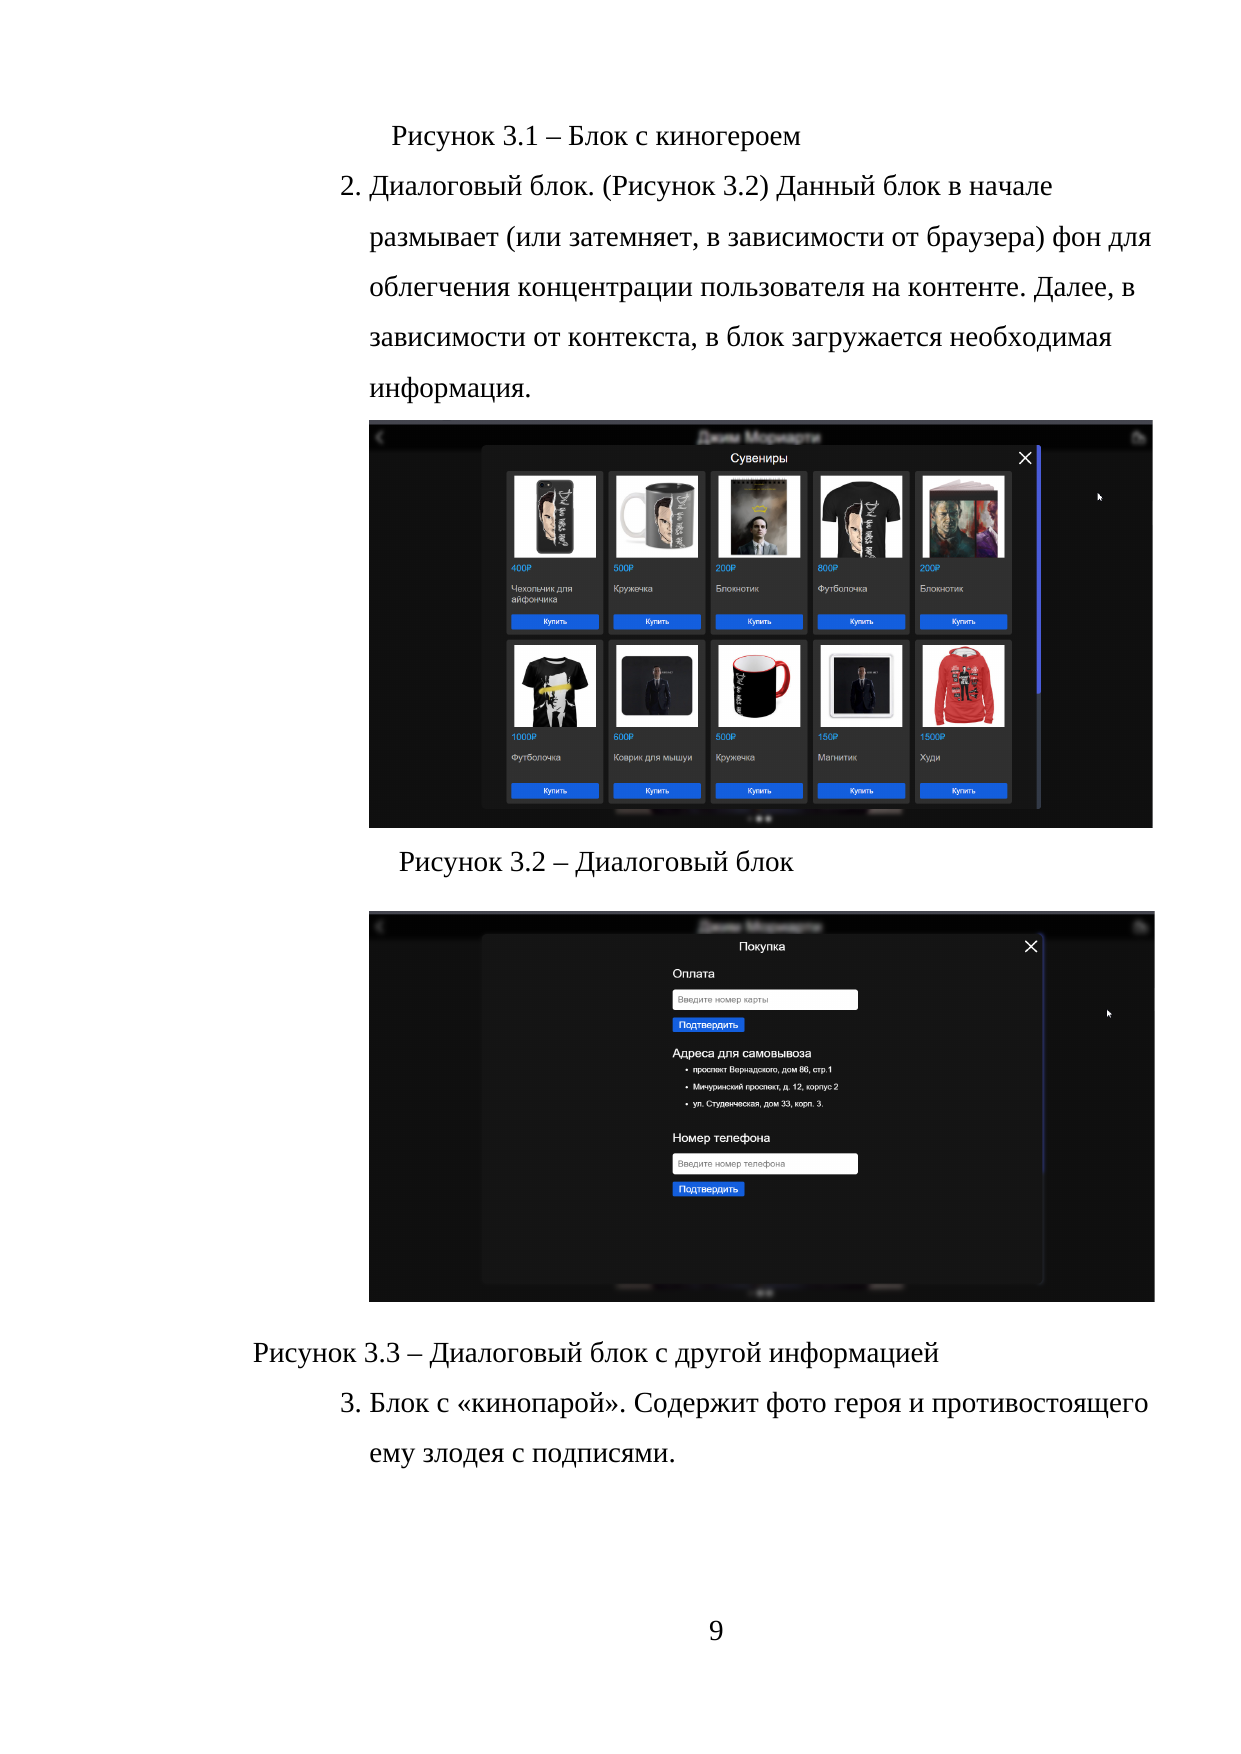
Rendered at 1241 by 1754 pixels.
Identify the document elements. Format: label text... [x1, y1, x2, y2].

picture [369, 420, 1153, 828]
picture [369, 911, 1155, 1302]
list Блок с «кинопарой». Содержит фото героя и противостоящего ему злодея с подписями. [340, 1385, 1181, 1469]
list Диалоговый блок. (Рисунок 3.2) Данный блок в начале размывает (или затемняет, в зависимости от браузера) фон для облегчения концентрации пользователя на контенте. Далее, в зависимости от контекста, в блок загружается необходимая информация. [340, 168, 1181, 403]
